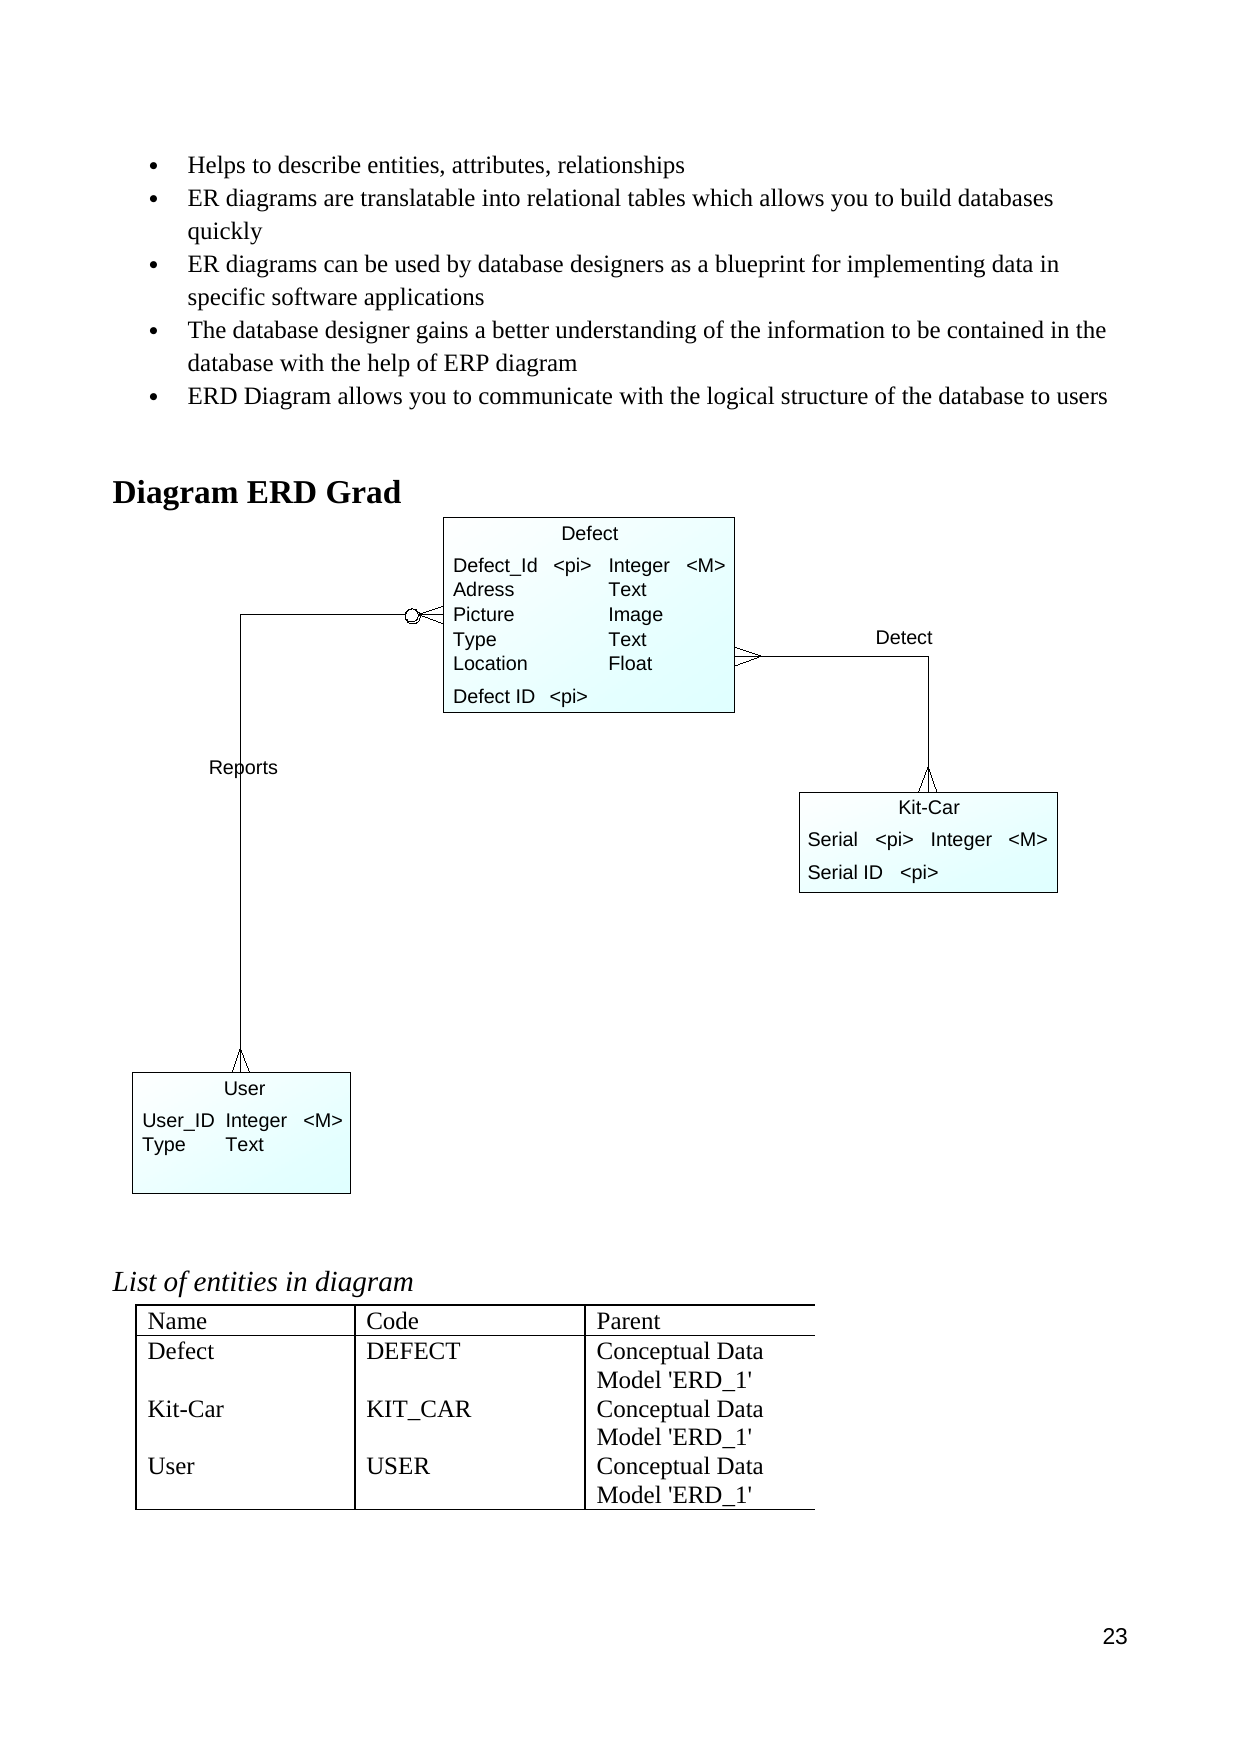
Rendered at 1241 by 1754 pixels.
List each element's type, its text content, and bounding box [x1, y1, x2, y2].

list The database designer gains a better understanding of the information to be contained in the database with the help of ERP diagram [150, 315, 1128, 377]
table_header Code [356, 1306, 584, 1335]
table_cell Kit-Car [137, 1394, 354, 1451]
list ERD Diagram allows you to communicate with the logical structure of the database to users [150, 381, 1128, 410]
table_cell Conceptual Data Model 'ERD_1' [586, 1451, 815, 1509]
list List of entities in diagram [112, 1264, 1128, 1298]
table_cell KIT_CAR [356, 1394, 584, 1451]
table_header Name [137, 1306, 354, 1335]
table_cell Defect [137, 1336, 354, 1394]
picture [444, 518, 734, 712]
table_cell User [137, 1451, 354, 1509]
list ER diagrams are translatable into relational tables which allows you to build databases quickly [150, 183, 1128, 245]
picture [133, 1073, 350, 1193]
table_cell USER [356, 1451, 584, 1509]
table_cell DEFECT [356, 1336, 584, 1394]
table_cell Conceptual Data Model 'ERD_1' [586, 1336, 815, 1394]
list Helps to describe entities, attributes, relationships [150, 150, 1128, 179]
list ER diagrams can be used by database designers as a blueprint for implementing data in specific software applications [150, 249, 1128, 311]
picture [800, 793, 1057, 892]
table_cell Conceptual Data Model 'ERD_1' [586, 1394, 815, 1451]
list Diagram ERD Grad [112, 472, 1128, 511]
table_header Parent [586, 1306, 815, 1335]
